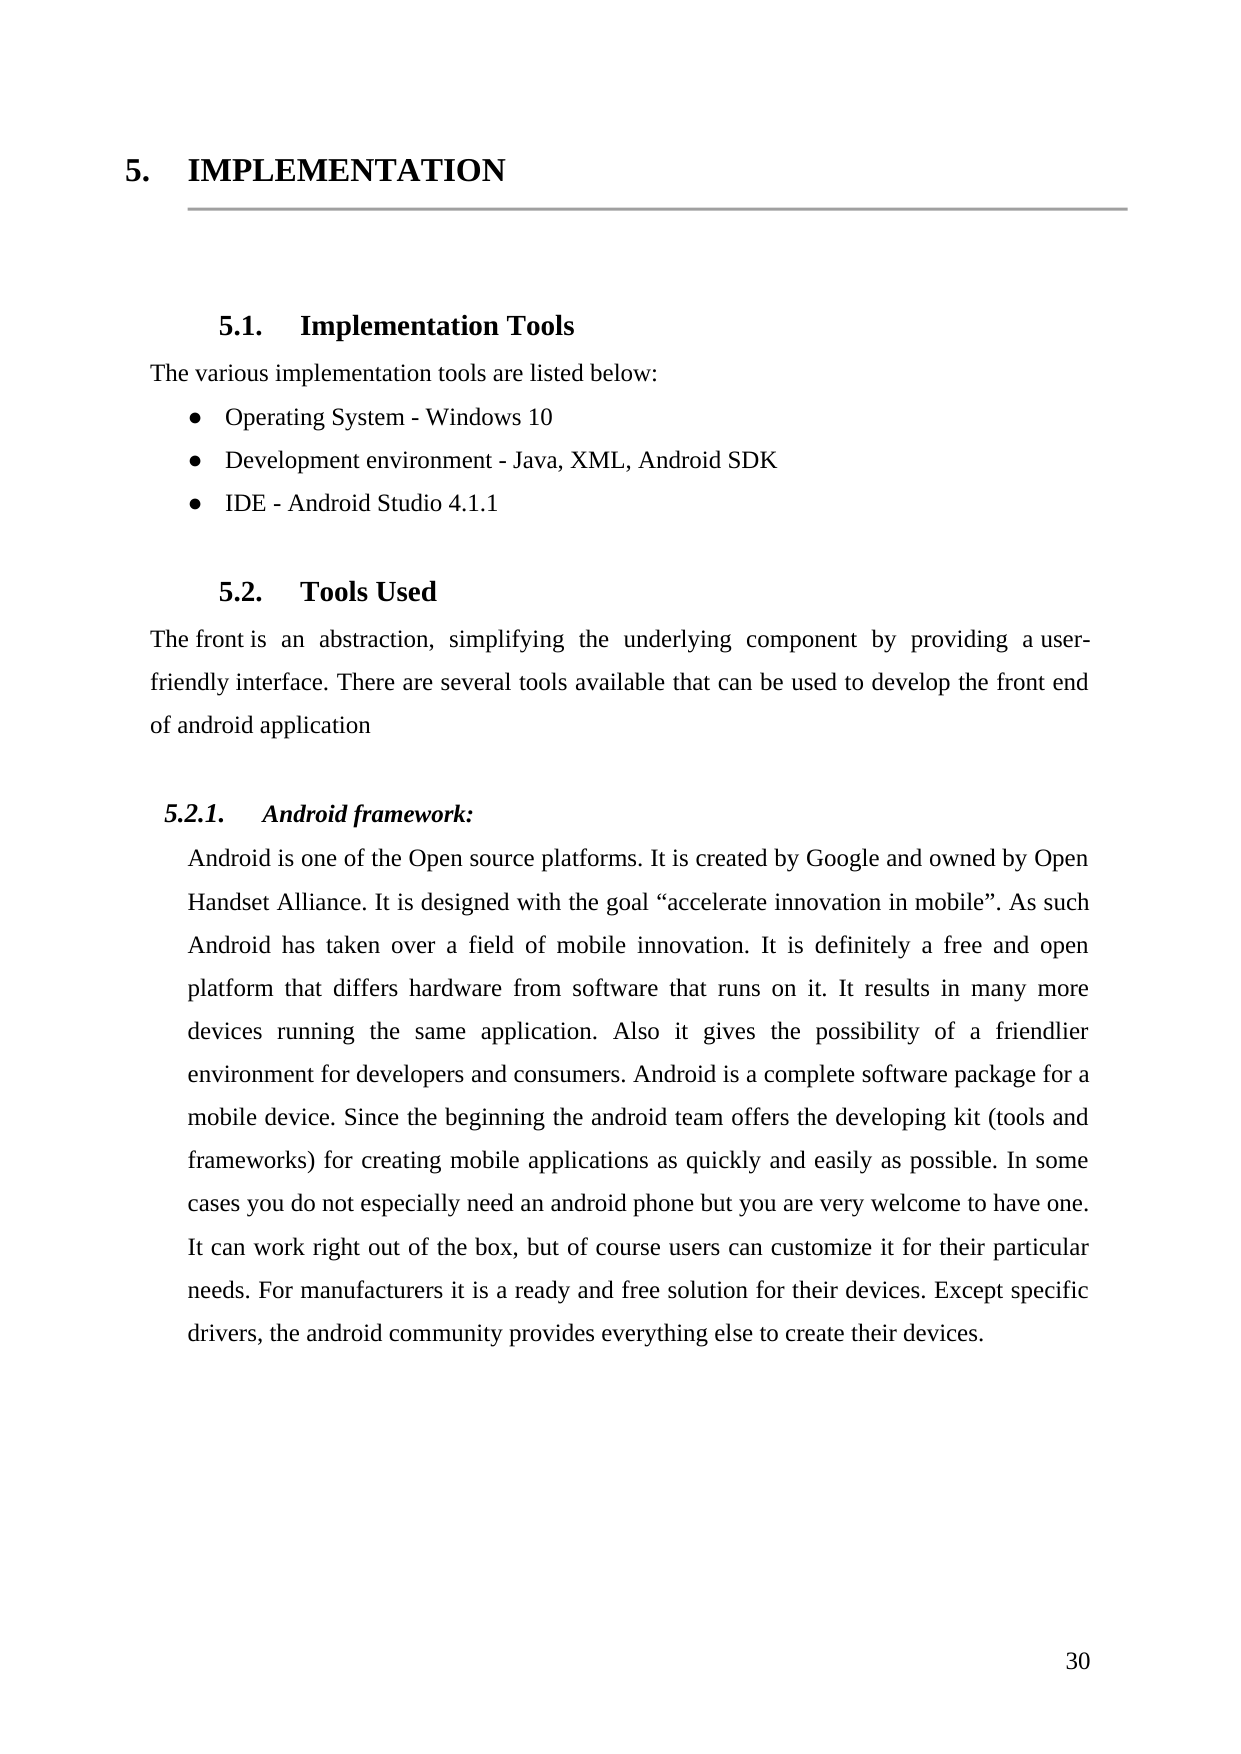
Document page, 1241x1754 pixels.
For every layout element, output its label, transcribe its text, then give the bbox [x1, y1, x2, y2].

subtitle Implementation Tools [262, 308, 1090, 342]
subtitle Tools Used [262, 574, 1090, 608]
list Development environment - Java, XML, Android SDK [187, 445, 1090, 473]
list Operating System - Windows 10 [187, 402, 1090, 430]
text The front is an abstraction, simplifying the underlying component by providing a user-friendly interface. There are several tools available that can be used to develop the front end of android application [150, 624, 1090, 739]
text Android is one of the Open source platforms. It is created by Google and owned by Open Handset Alliance. It is designed with the goal “accelerate innovation in mobile”. As such Android has taken over a field of mobile innovation. It is definitely a free and open platform that differs hardware from software that runs on it. It results in many more devices running the same application. Also it gives the possibility of a friendlier environment for developers and consumers. Android is a complete software package for a mobile device. Since the beginning the android team offers the developing kit (tools and frameworks) for creating mobile applications as quickly and easily as possible. In some cases you do not especially need an android phone but you are very welcome to have one. It can work right out of the box, but of course users can customize it for their particular needs. For manufacturers it is a ready and free solution for their devices. Except specific drivers, the android community provides everything else to create their devices. [187, 866, 1090, 952]
list Android framework: [225, 797, 1090, 828]
subtitle IMPLEMENTATION [150, 150, 1090, 188]
list IDE - Android Studio 4.1.1 [187, 488, 1090, 517]
text Android is one of the Open source platforms. It is created by Google and owned by Open Handset Alliance. It is designed with the goal “accelerate innovation in mobile”. As such Android has taken over a field of mobile innovation. It is definitely a free and open platform that differs hardware from software that runs on it. It results in many more devices running the same application. Also it gives the possibility of a friendlier environment for developers and consumers. Android is a complete software package for a mobile device. Since the beginning the android team offers the developing kit (tools and frameworks) for creating mobile applications as quickly and easily as possible. In some cases you do not especially need an android phone but you are very welcome to have one. It can work right out of the box, but of course users can customize it for their particular needs. For manufacturers it is a ready and free solution for their devices. Except specific drivers, the android community provides everything else to create their devices. [187, 953, 1090, 1347]
text The various implementation tools are listed below: [150, 358, 1090, 387]
